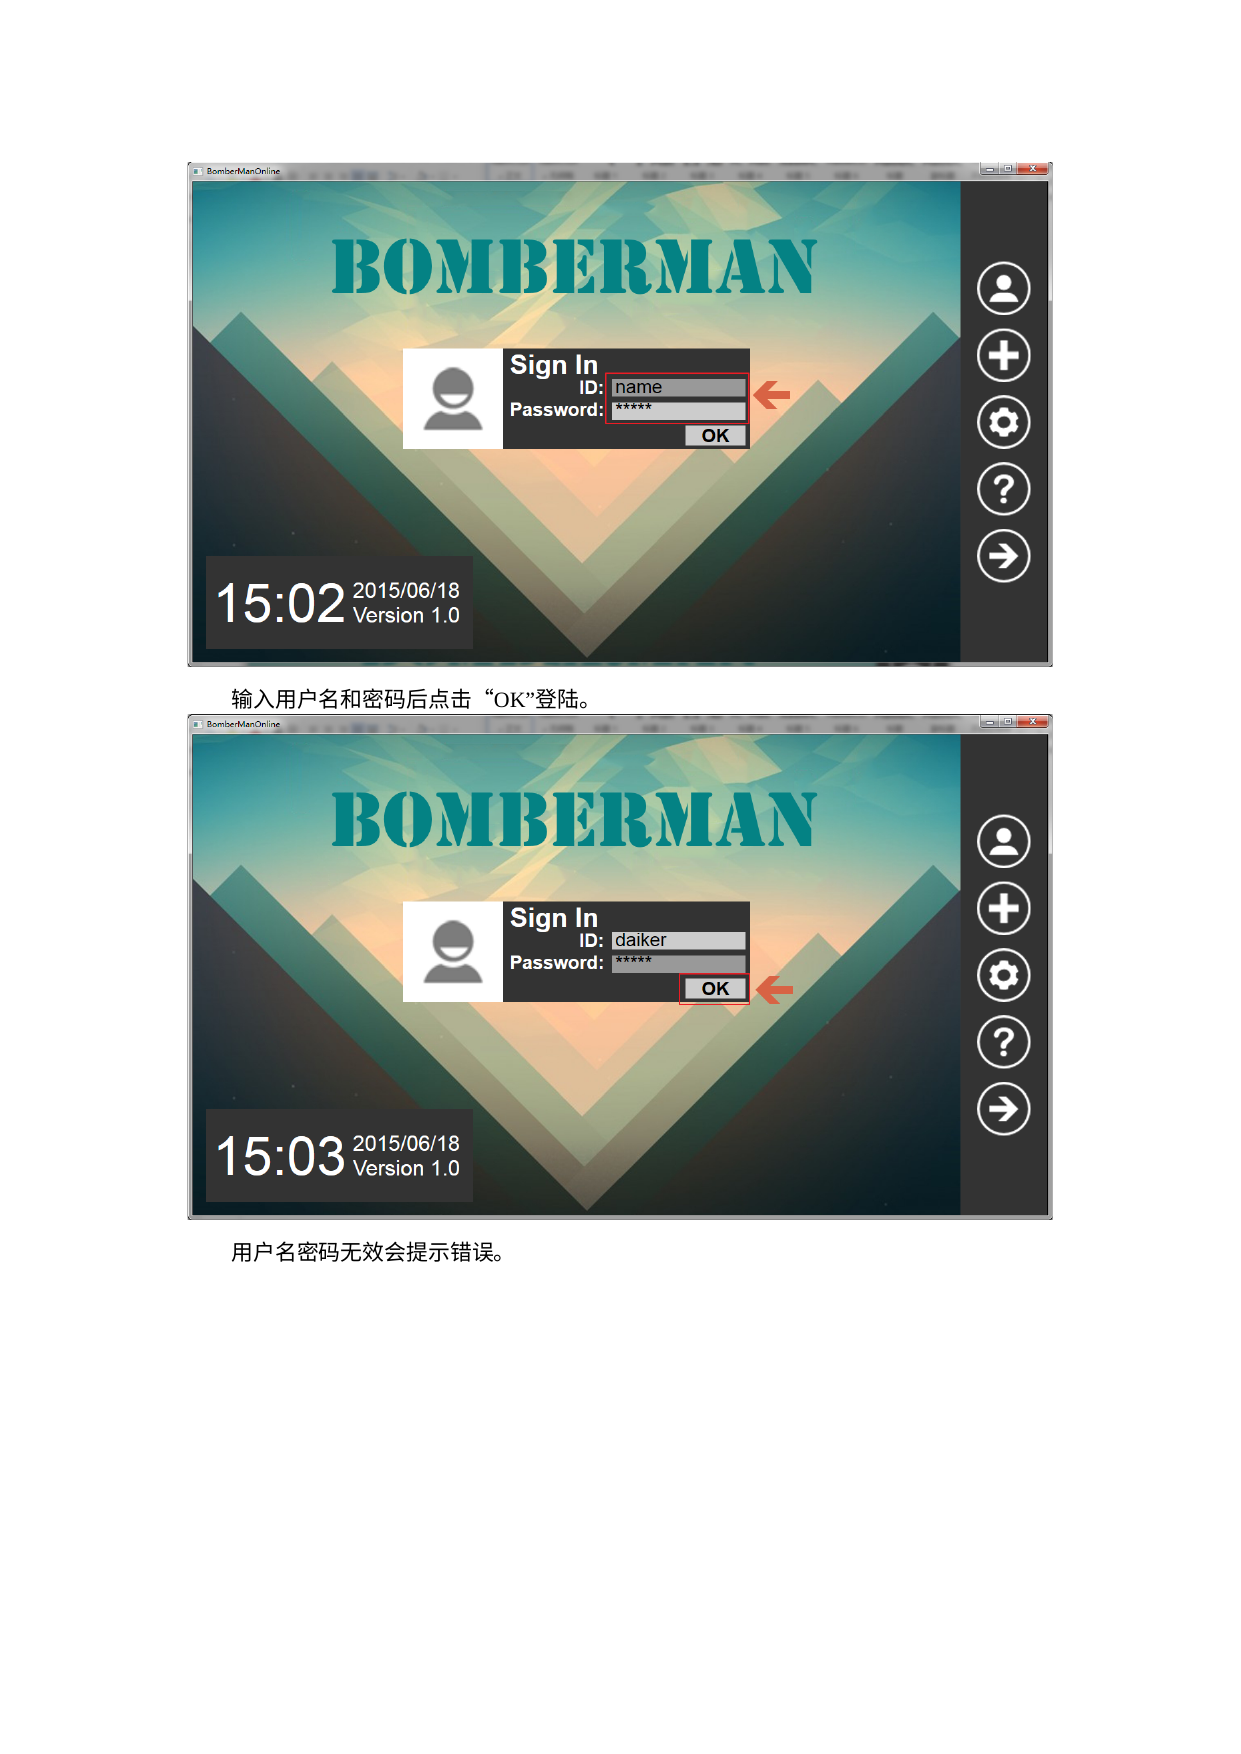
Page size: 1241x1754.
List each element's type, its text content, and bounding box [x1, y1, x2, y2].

picture [187, 162, 1053, 667]
text 用户名密码无效会提示错误。 [187, 1234, 1053, 1267]
picture [187, 714, 1053, 1220]
text 输入用户名和密码后点击“OK”登陆。 [187, 682, 1053, 714]
